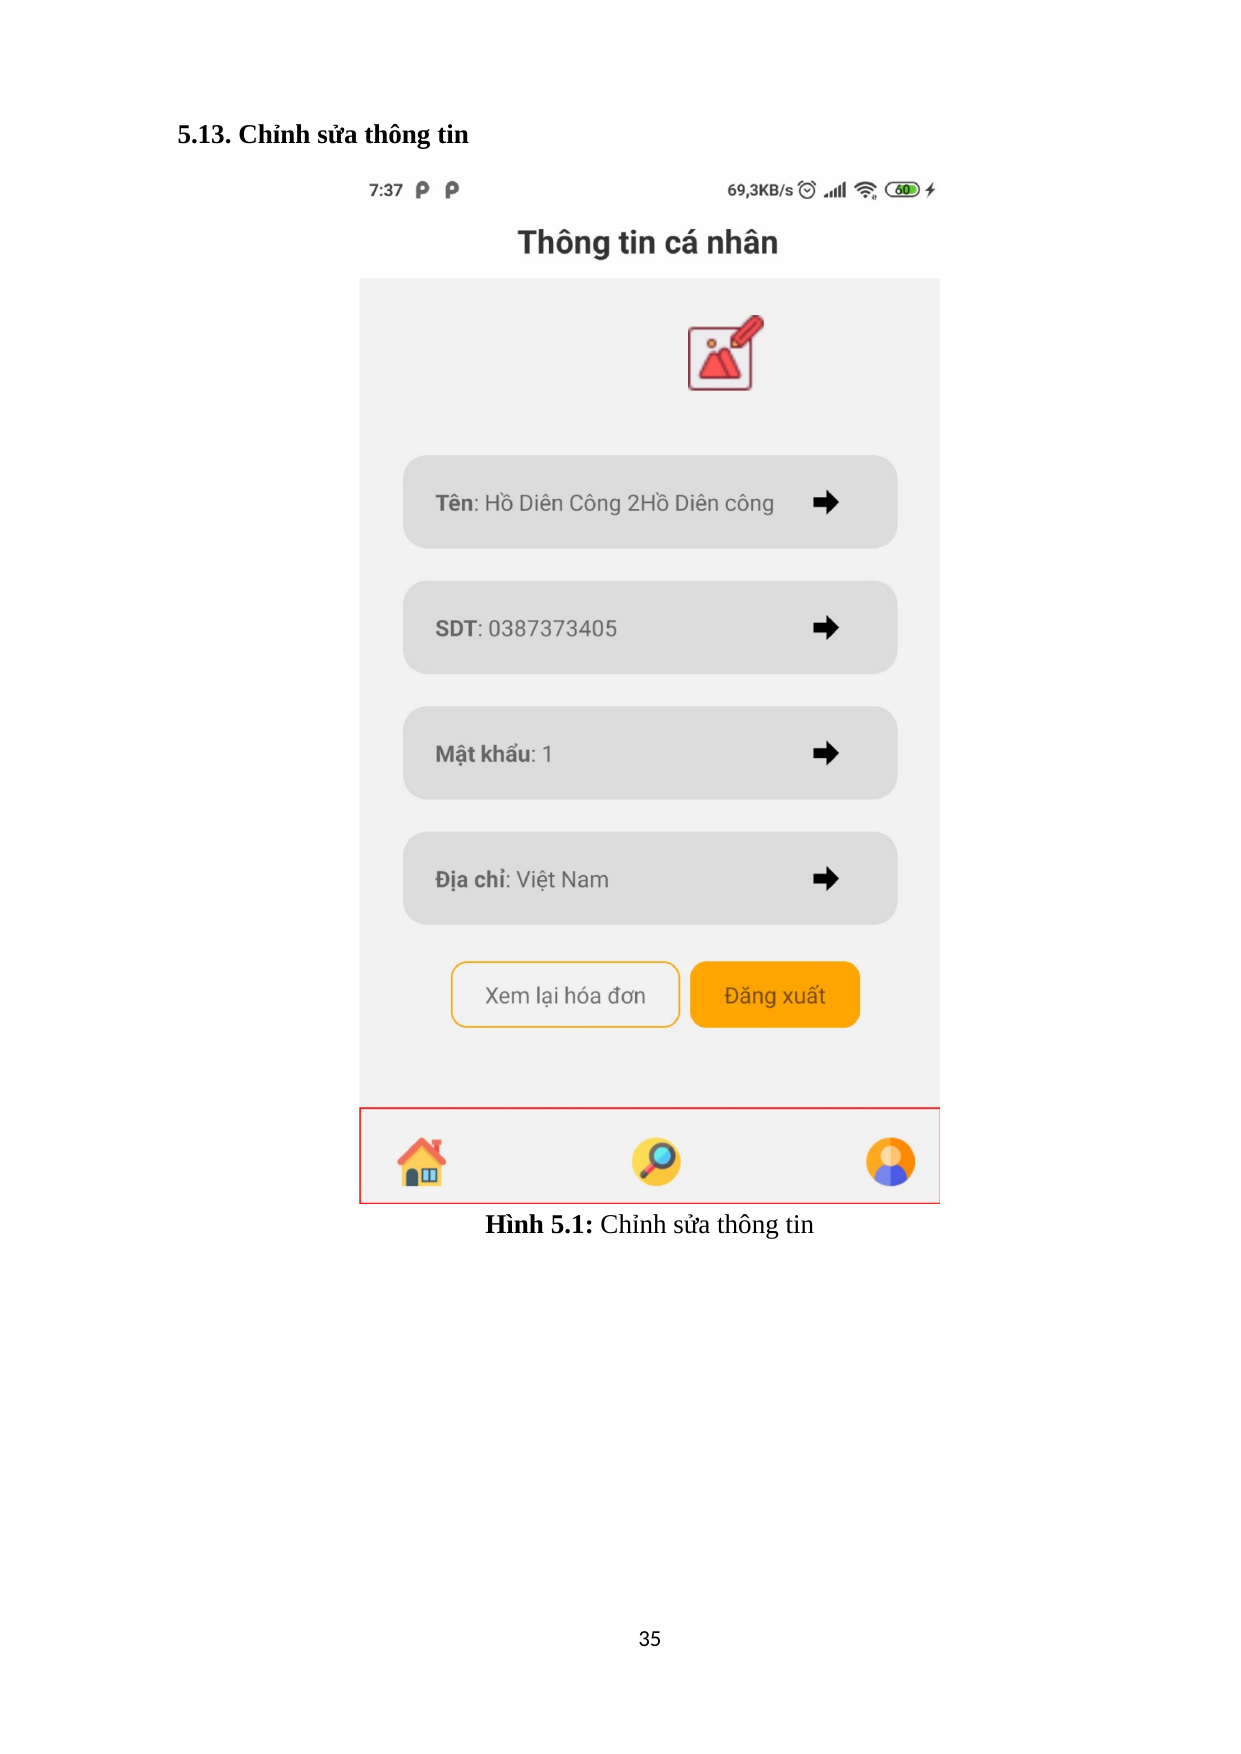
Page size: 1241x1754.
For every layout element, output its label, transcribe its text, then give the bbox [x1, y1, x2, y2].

text Chỉnh sửa thông tin [177, 118, 1122, 149]
text Chỉnh sửa thông tin [177, 1208, 1122, 1239]
picture [359, 171, 940, 1204]
